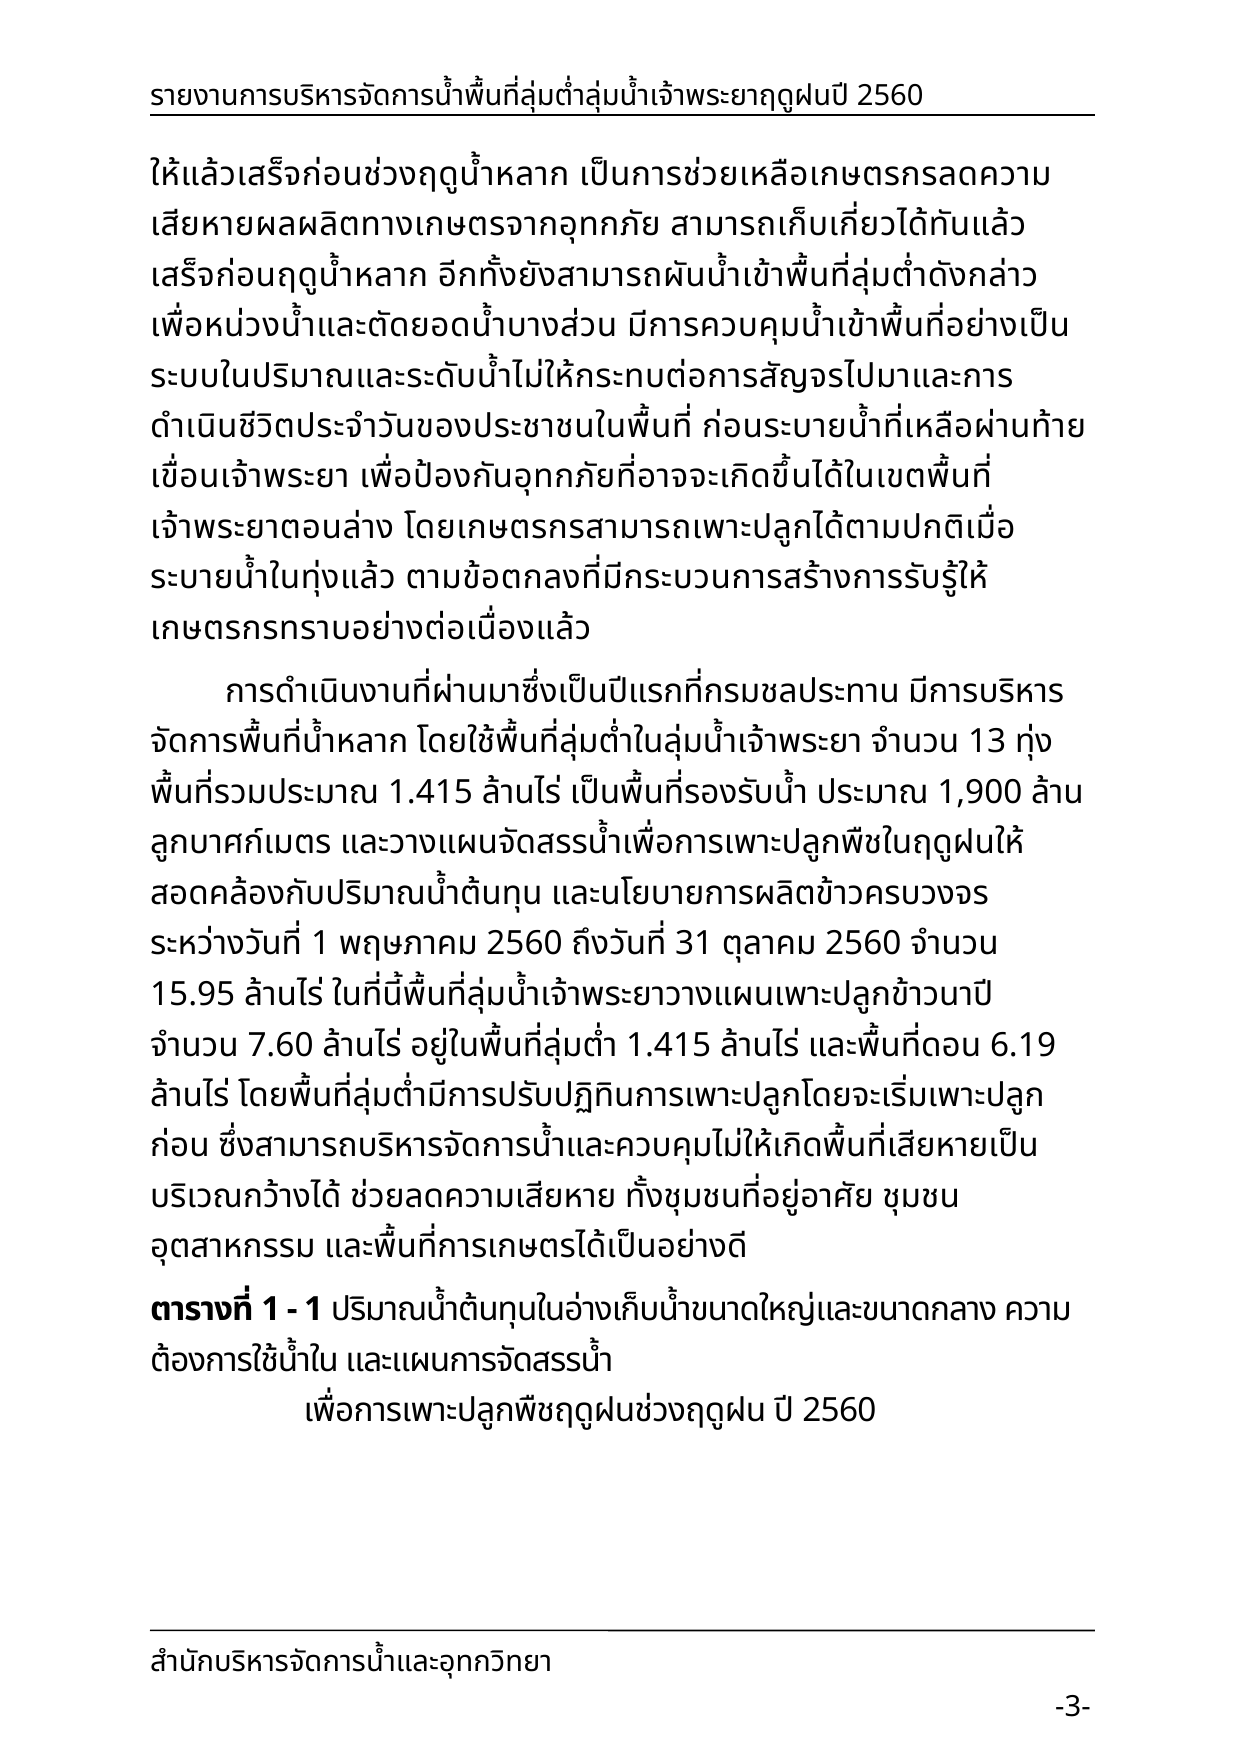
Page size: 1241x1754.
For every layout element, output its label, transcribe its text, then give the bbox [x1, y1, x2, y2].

text การดำเนินงานที่ผ่านมาซึ่งเป็นปีแรกที่กรมชลประทาน มีการบริหารจัดการพื้นที่น้ำหลาก โดยใช้พื้นที่ลุ่มต่ำในลุ่มน้ำเจ้าพระยา จำนวน 13 ทุ่ง พื้นที่รวมประมาณ 1.415 ล้านไร่ เป็นพื้นที่รองรับน้ำ ประมาณ 1,900 ล้านลูกบาศก์เมตร และวางแผนจัดสรรน้ำเพื่อการเพาะปลูกพืชในฤดูฝนให้สอดคล้องกับปริมาณน้ำต้นทุน และนโยบายการผลิตข้าวครบวงจร ระหว่างวันที่ 1 พฤษภาคม 2560 ถึงวันที่ 31 ตุลาคม 2560 จำนวน 15.95 ล้านไร่ ในที่นี้พื้นที่ลุ่มน้ำเจ้าพระยาวางแผนเพาะปลูกข้าวนาปี จำนวน 7.60 ล้านไร่ อยู่ในพื้นที่ลุ่มต่ำ 1.415 ล้านไร่ และพื้นที่ดอน 6.19 ล้านไร่ โดยพื้นที่ลุ่มต่ำมีการปรับปฏิทินการเพาะปลูกโดยจะเริ่มเพาะปลูกก่อน ซึ่งสามารถบริหารจัดการน้ำและควบคุมไม่ให้เกิดพื้นที่เสียหายเป็นบริเวณกว้างได้ ช่วยลดความเสียหาย ทั้งชุมชนที่อยู่อาศัย ชุมชนอุตสาหกรรม และพื้นที่การเกษตรได้เป็นอย่างดี [150, 667, 1090, 1273]
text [150, 150, 1090, 654]
text ตารางที่ 1 - 1 ปริมาณน้ำต้นทุนในอ่างเก็บน้ำขนาดใหญ่และขนาดกลาง ความต้องการใช้น้ำใน และแผนการจัดสรรน้ำ เพื่อการเพาะปลูกพืชฤดูฝนช่วงฤดูฝน ปี 2560 [150, 1285, 1090, 1437]
